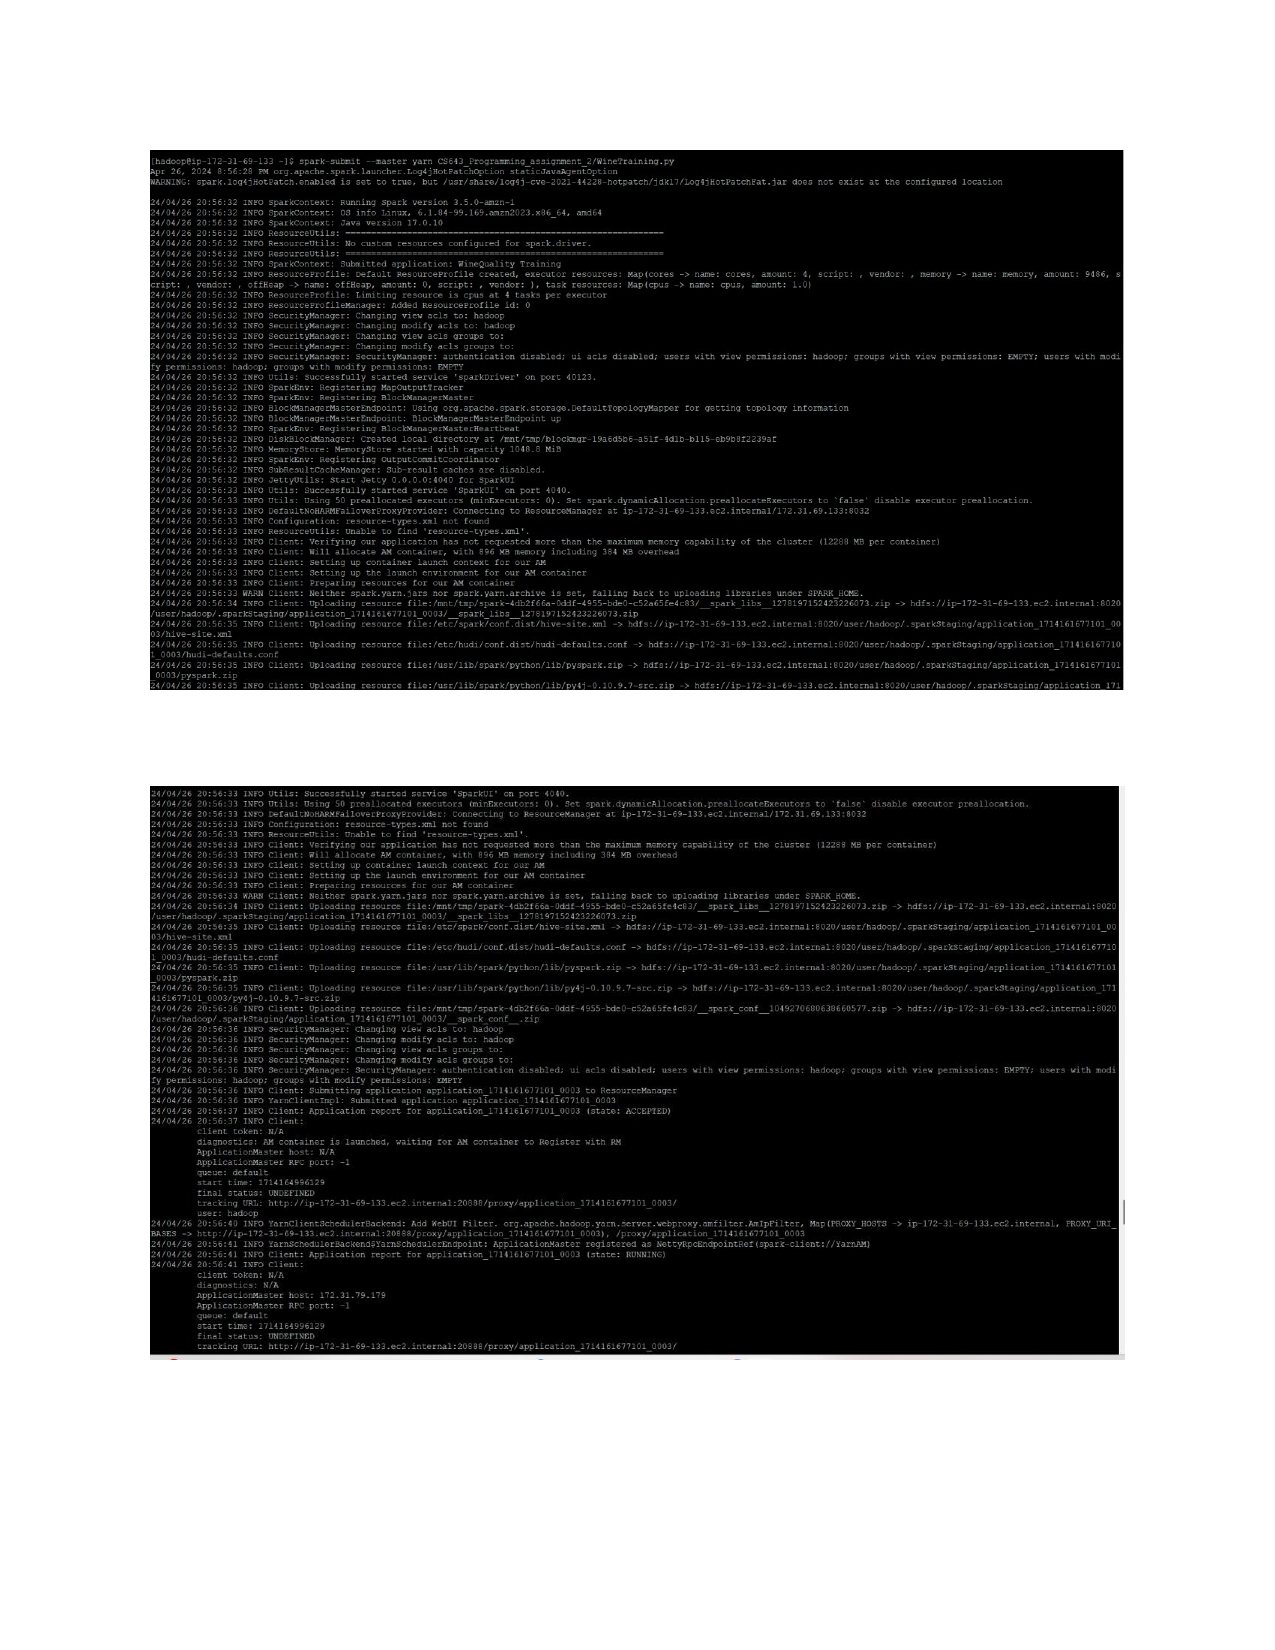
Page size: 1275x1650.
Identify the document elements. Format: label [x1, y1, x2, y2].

picture [150, 786, 1125, 1360]
picture [150, 150, 1124, 690]
